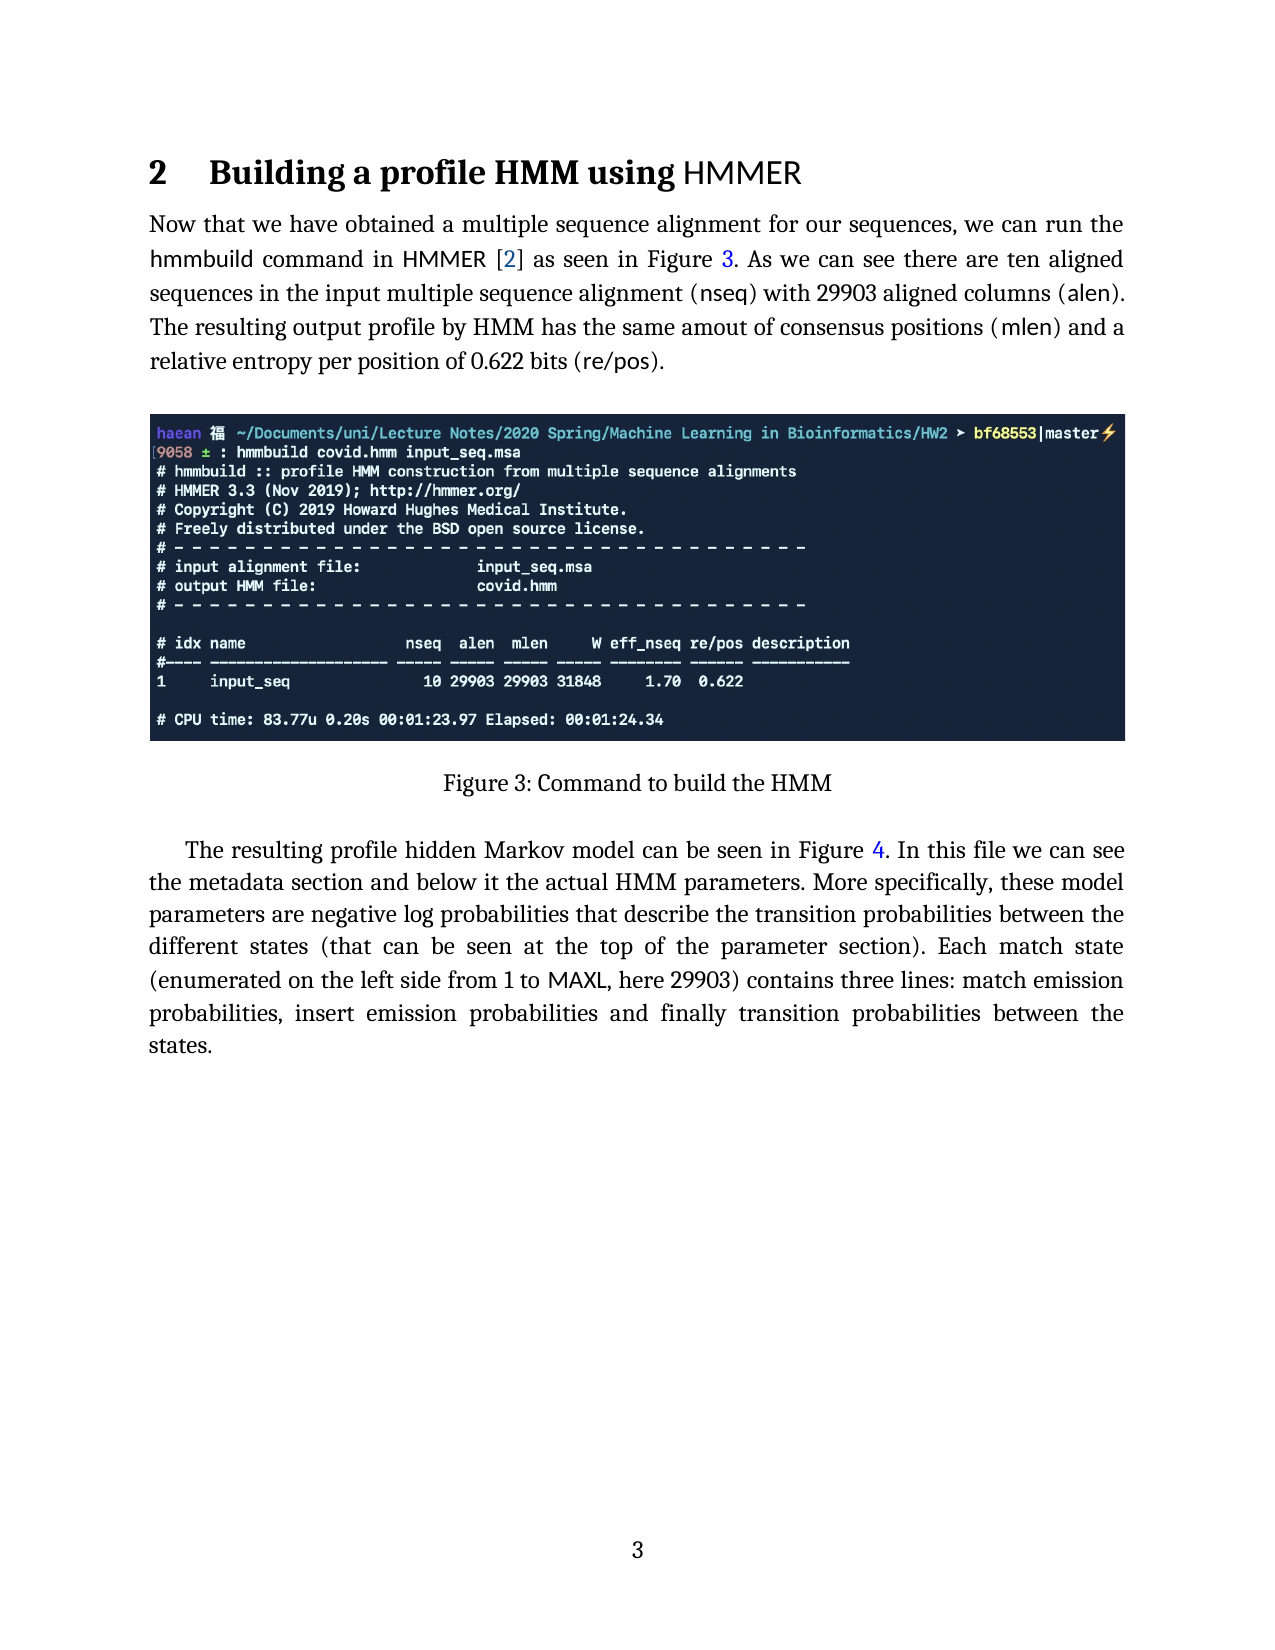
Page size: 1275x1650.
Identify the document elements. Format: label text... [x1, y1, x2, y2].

picture [150, 414, 1125, 741]
text Now that we have obtained a multiple sequence alignment for our sequences, we can run the hmmbuild command in HMMER [2] as seen in Figure 3. As we can see there are ten aligned sequences in the input multiple sequence alignment (nseq) with 29903 aligned columns (alen). The resulting output profile by HMM has the same amout of consensus positions (mlen) and a relative entropy per position of 0.622 bits (re/pos). [148, 210, 1125, 376]
subtitle Building a profile HMM using HMMER [148, 150, 1125, 193]
text Figure 3: Command to build the HMM [150, 769, 1125, 798]
text The resulting profile hidden Markov model can be seen in Figure 4. In this file we can see the metadata section and below it the actual HMM parameters. More specifically, these model parameters are negative log probabilities that describe the transition probabilities between the different states (that can be seen at the top of the parameter section). Each match state (enumerated on the left side from 1 to MAXL, here 29903) contains three lines: match emission probabilities, insert emission probabilities and finally transition probabilities between the states. [148, 836, 1125, 1059]
